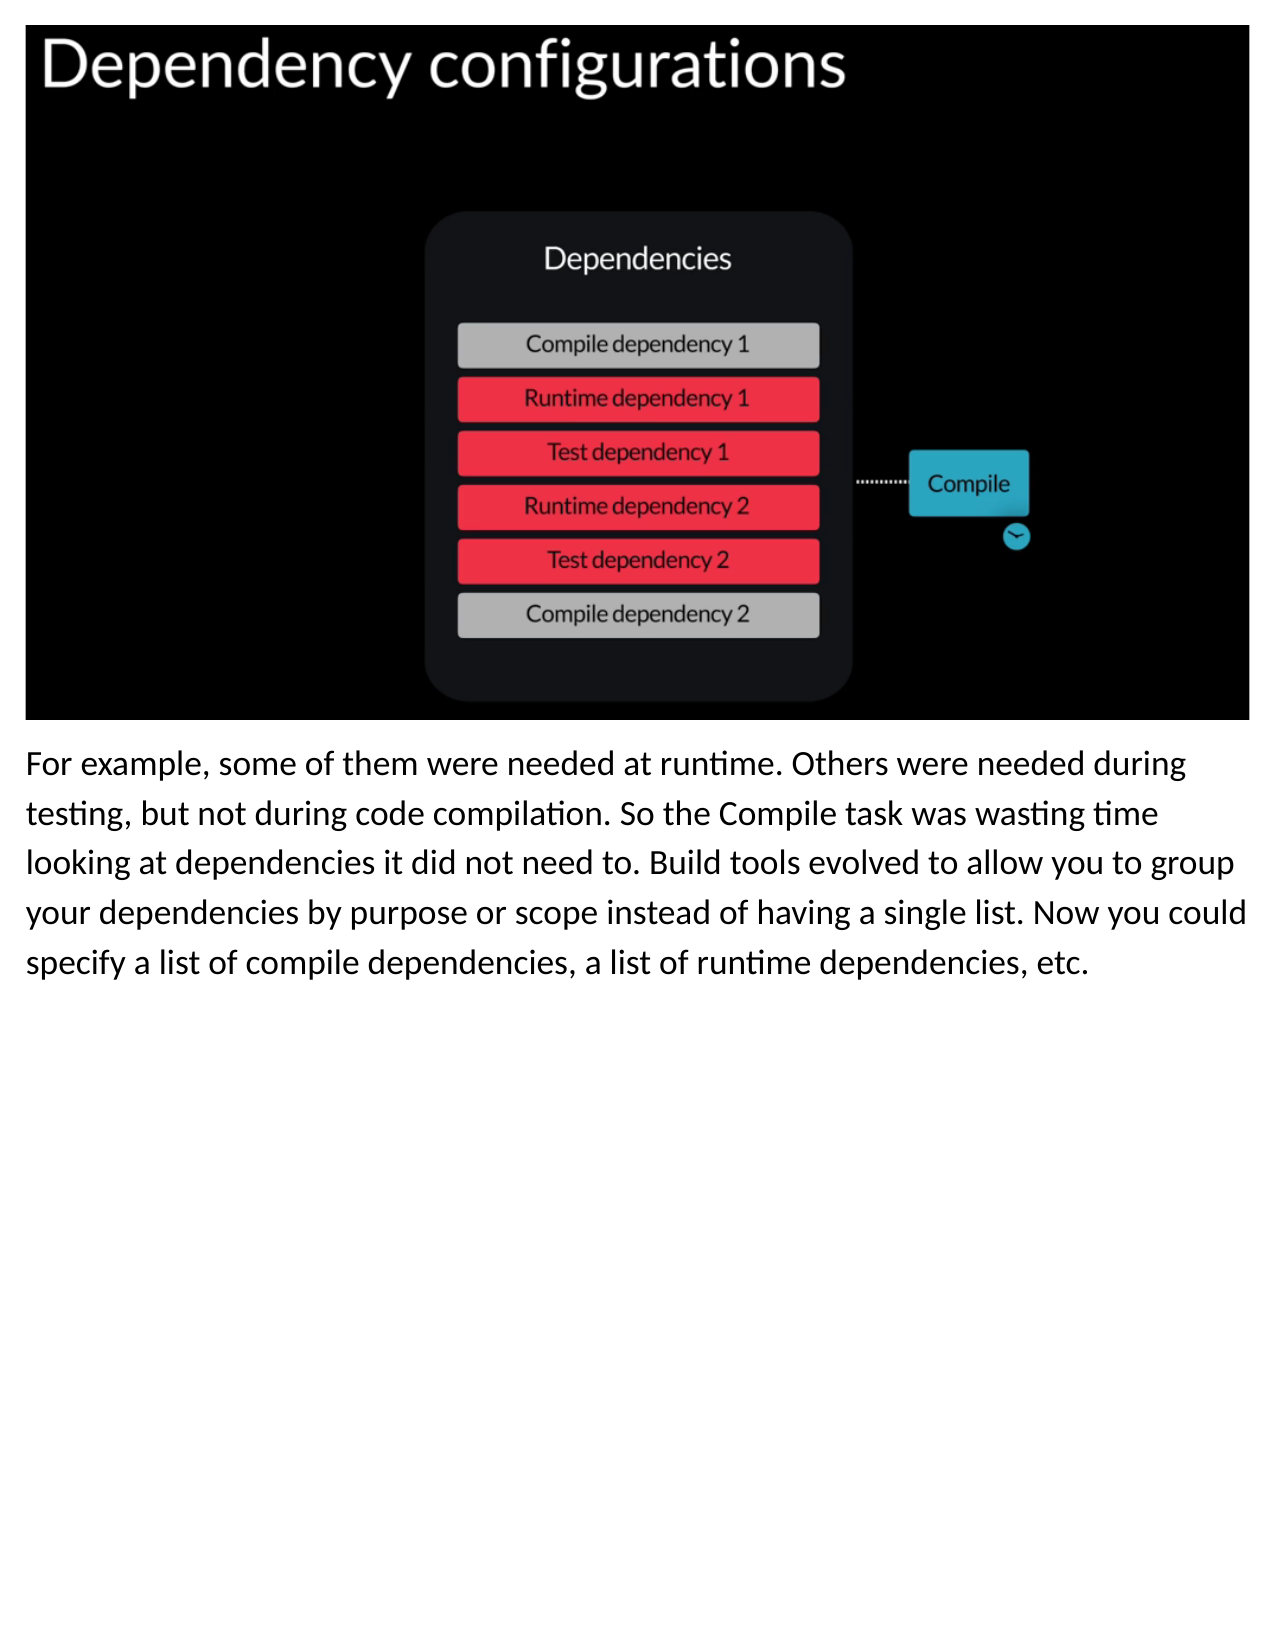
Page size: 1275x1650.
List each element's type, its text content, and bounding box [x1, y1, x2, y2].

text For example, some of them were needed at runtime. Others were needed during testing, but not during code compilation. So the Compile task was wasting time looking at dependencies it did not need to. Build tools evolved to allow you to group your dependencies by purpose or scope instead of having a single list. Now you could specify a list of compile dependencies, a list of runtime dependencies, etc. [26, 741, 1249, 983]
picture [25, 25, 1250, 720]
